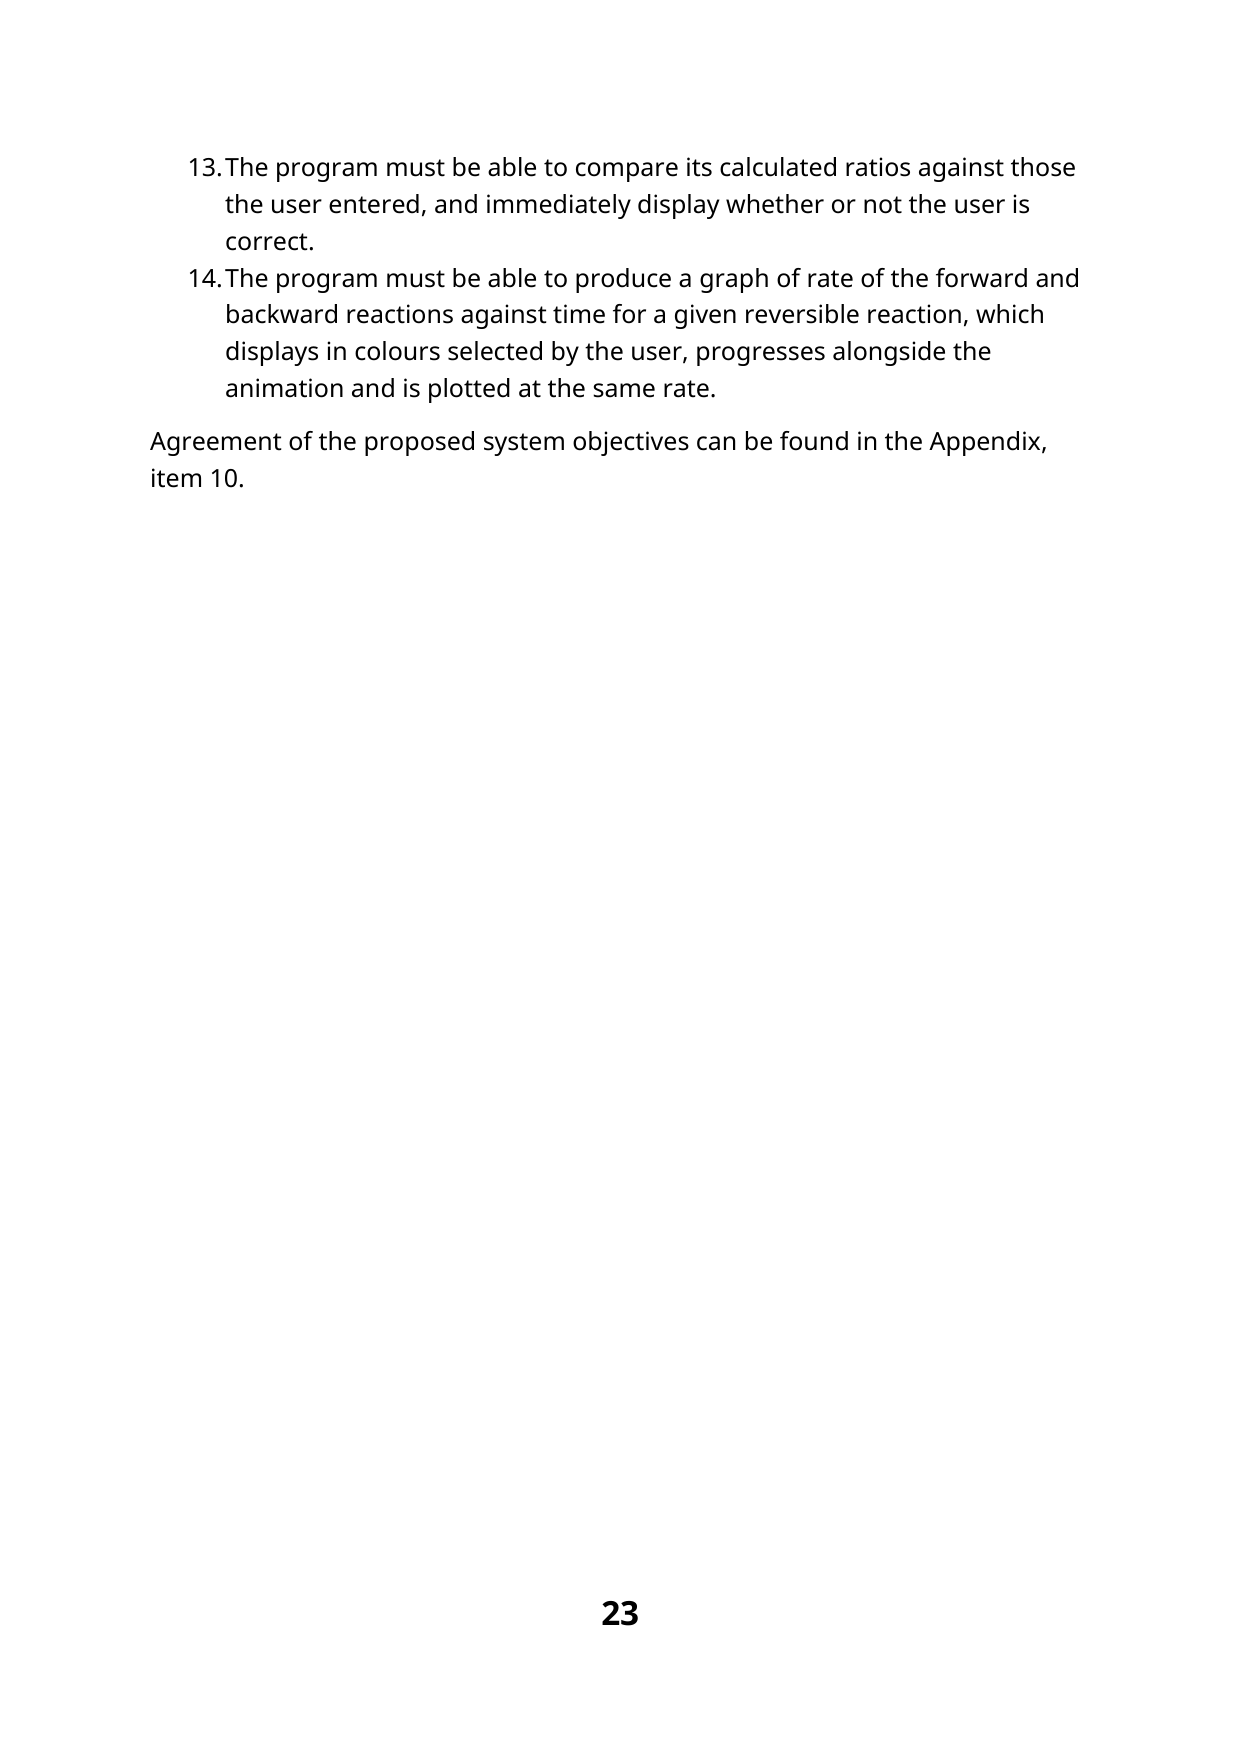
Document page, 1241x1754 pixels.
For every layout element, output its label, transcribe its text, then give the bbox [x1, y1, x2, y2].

list The program must be able to produce a graph of rate of the forward and backward reactions against time for a given reversible reaction, which displays in colours selected by the user, progresses alongside the animation and is plotted at the same rate. [187, 260, 1090, 405]
list The program must be able to compare its calculated ratios against those the user entered, and immediately display whether or not the user is correct. [187, 150, 1090, 258]
text Agreement of the proposed system objectives can be found in the Appendix, item 10. [150, 424, 1090, 495]
